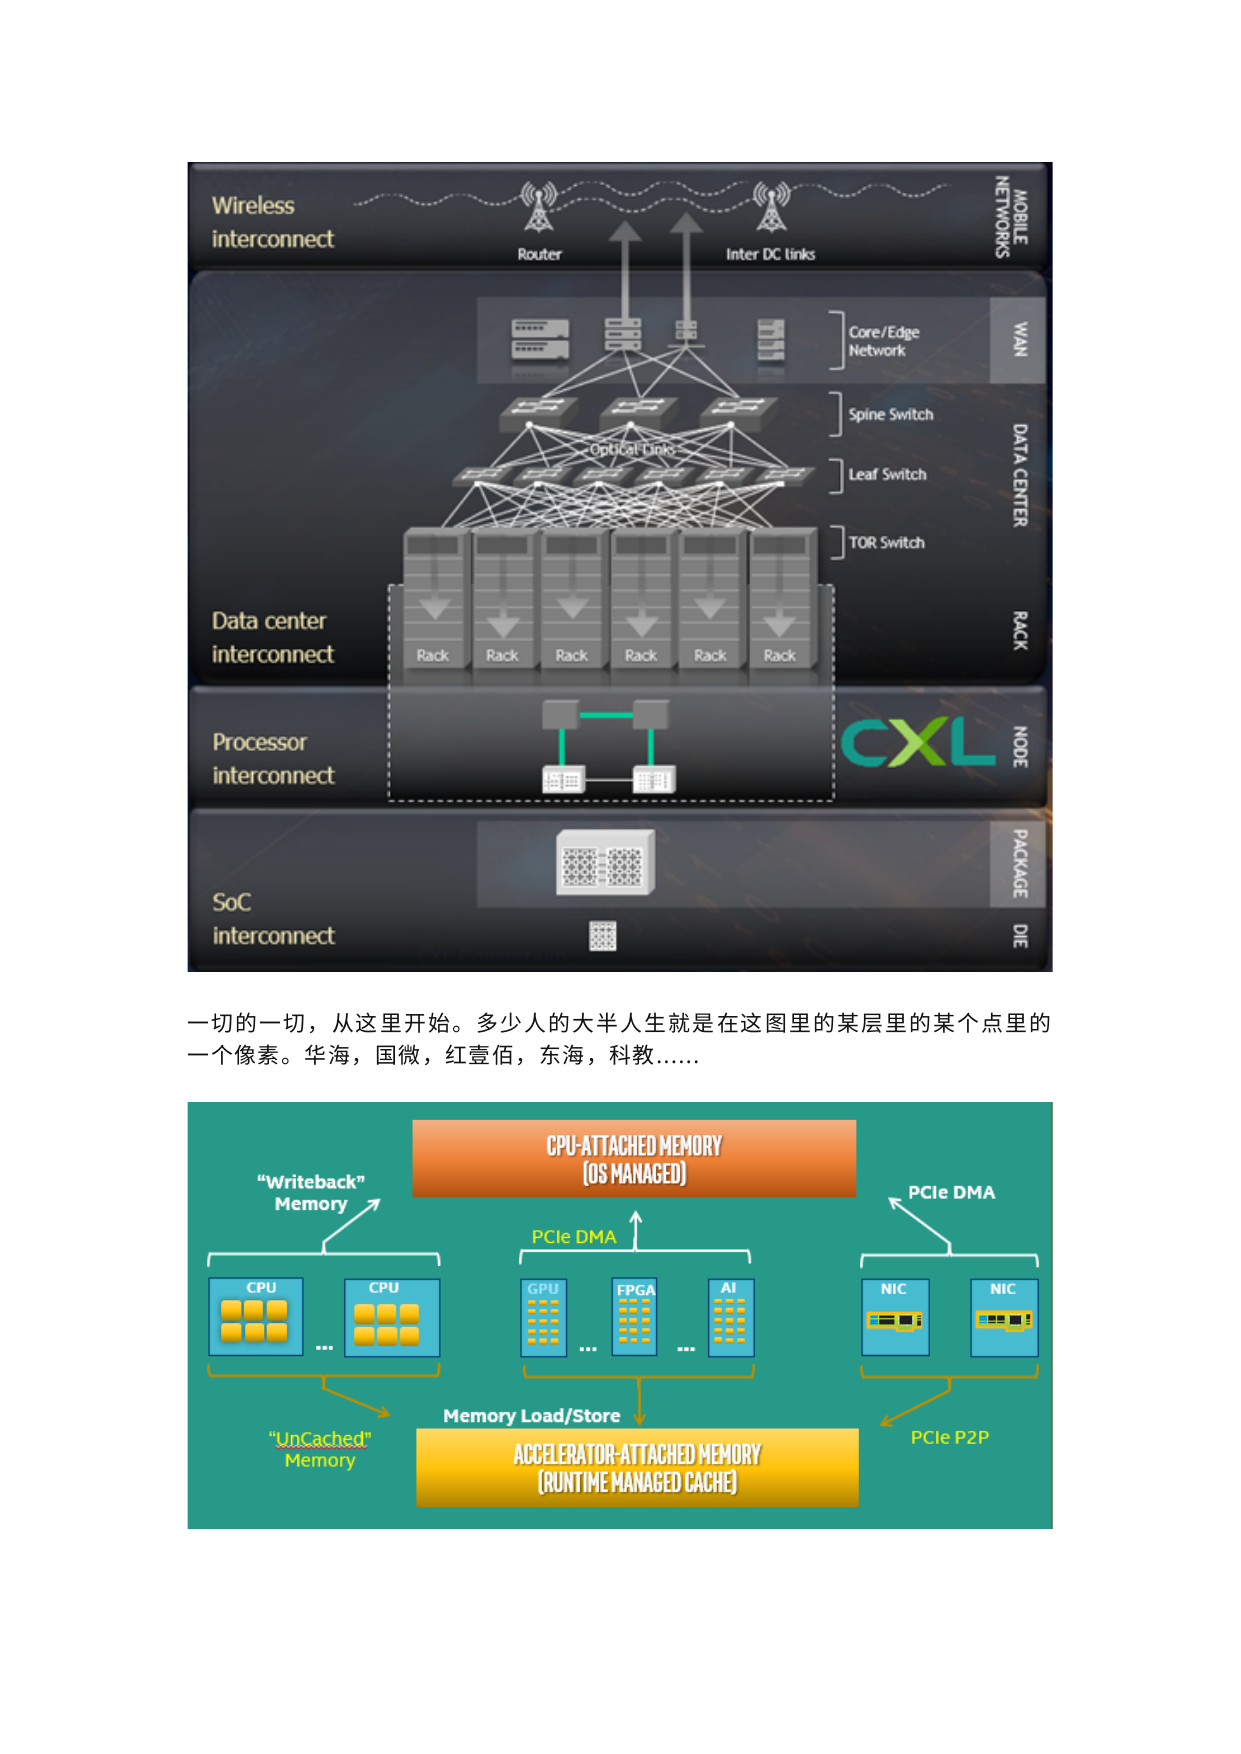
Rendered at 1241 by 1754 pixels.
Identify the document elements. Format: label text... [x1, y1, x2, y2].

text 一切的一切，从这里开始。多少人的大半人生就是在这图里的某层里的某个点里的一个像素。华海，国微，红壹佰，东海，科教...... [187, 1006, 1053, 1071]
picture [187, 162, 1053, 972]
picture [187, 1102, 1053, 1529]
